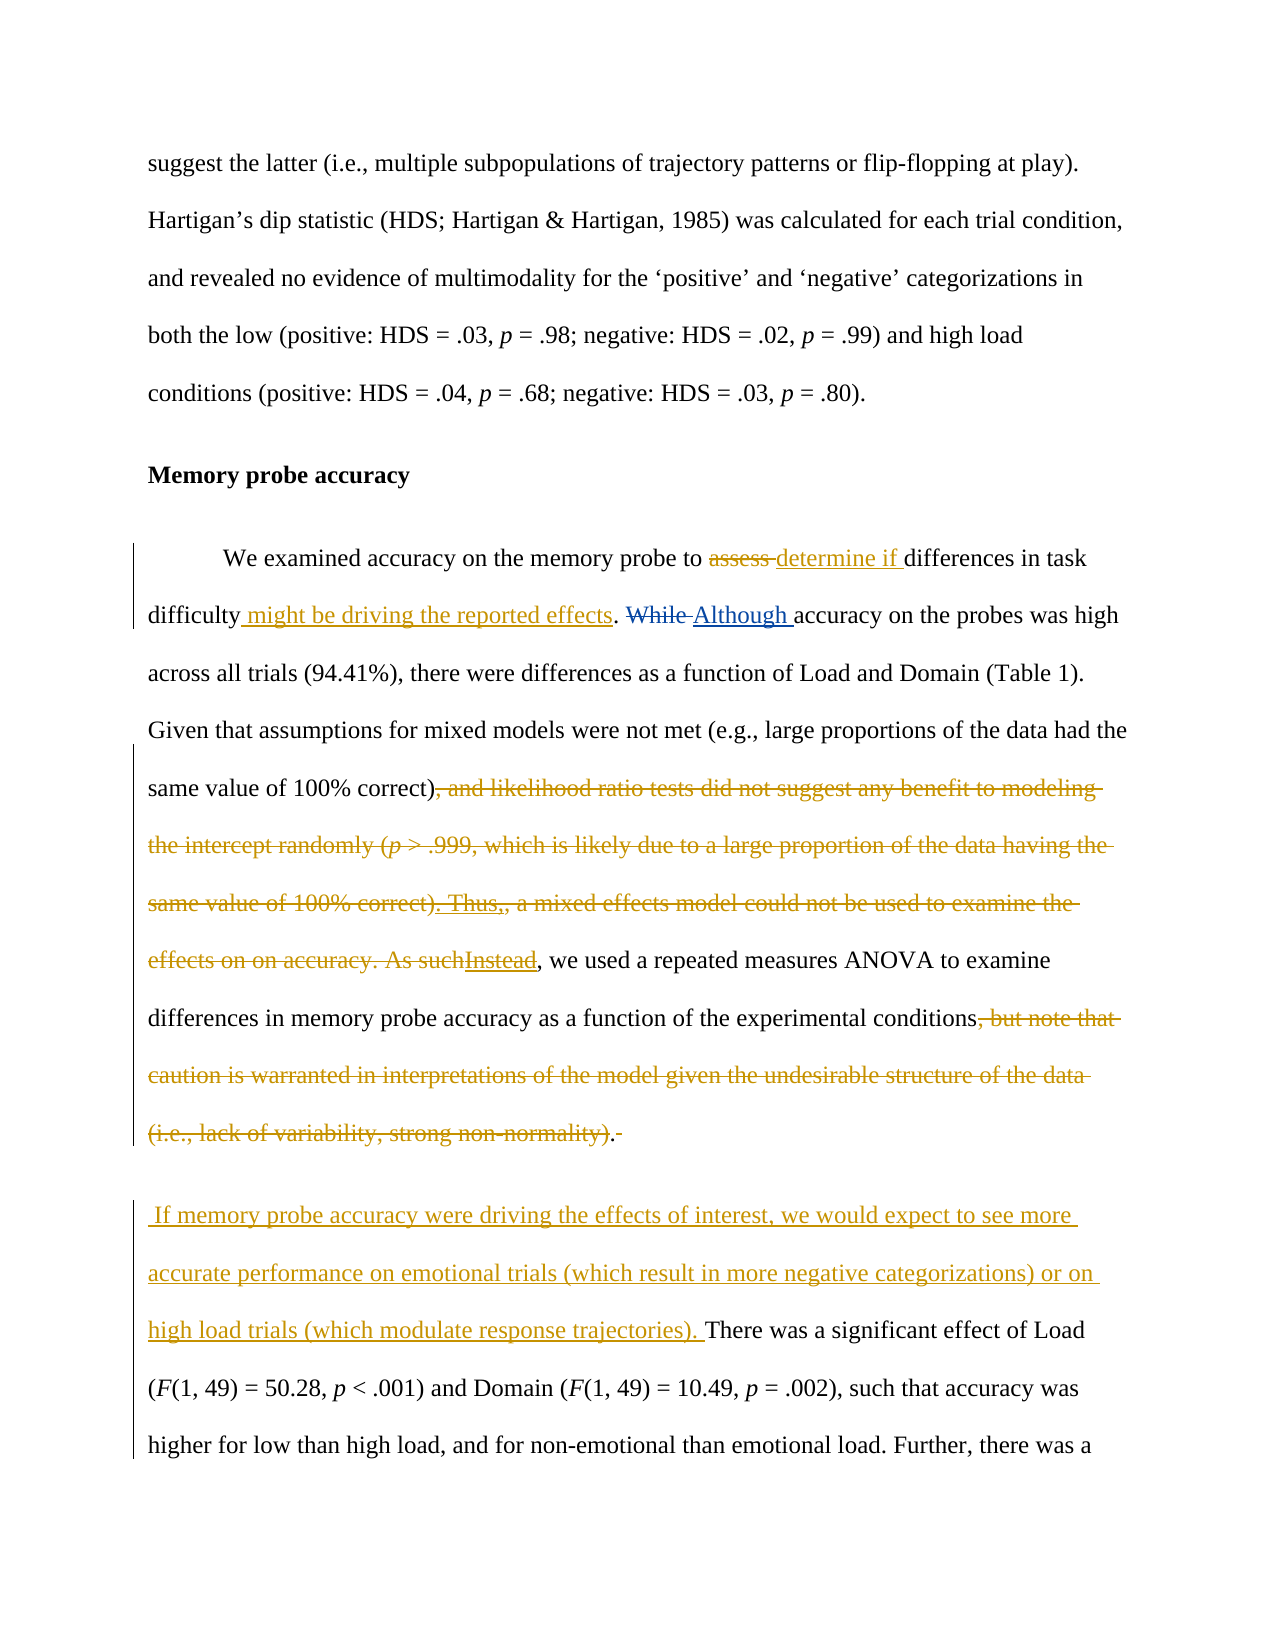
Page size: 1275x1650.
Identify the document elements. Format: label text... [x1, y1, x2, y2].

text Memory probe accuracy [148, 460, 1127, 489]
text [148, 1200, 1127, 1459]
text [148, 148, 1127, 406]
text We examined accuracy on the memory probe to differences in task difficulty. accuracy on the probes was high across all trials (94.41%), there were differences as a function of Load and Domain (Table 1). Given that assumptions for mixed models were not met (e.g., large proportions of the data had the same value of 100% correct), we used a repeated measures ANOVA to examine differences in memory probe accuracy as a function of the experimental conditions. [148, 543, 1127, 1146]
